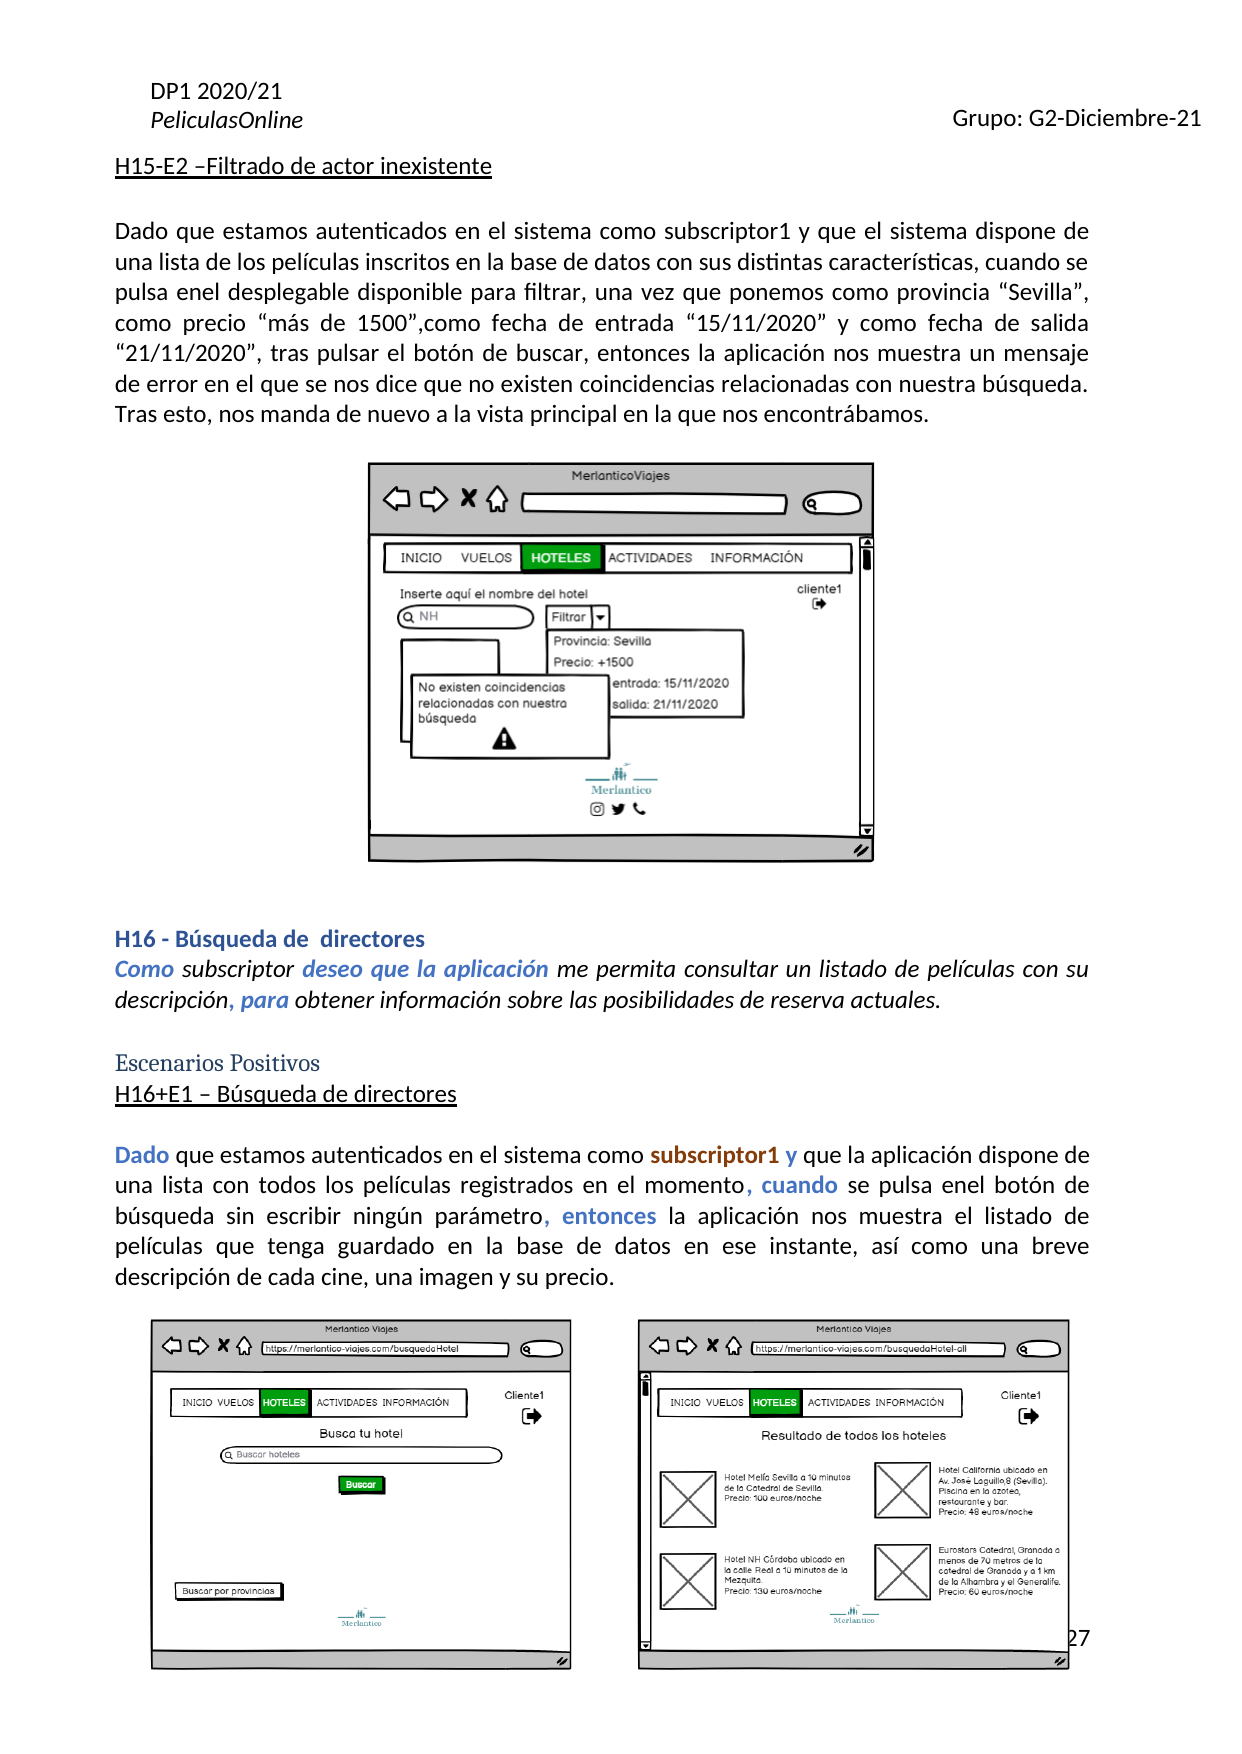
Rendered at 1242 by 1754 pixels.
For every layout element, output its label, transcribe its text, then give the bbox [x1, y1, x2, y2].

picture [150, 1319, 572, 1670]
picture [637, 1319, 1070, 1670]
text H16+E1 – Búsqueda de directores [114, 1078, 1200, 1108]
text H15-E2 –Filtrado de actor inexistente [63, 150, 1200, 181]
text Dado que estamos autenticados en el sistema como subscriptor1 y que el sistema dispone de una lista de los películas inscritos en la base de datos con sus distintas características, cuando se pulsa enel desplegable disponible para filtrar, una vez que ponemos como provincia “Sevilla”, como precio “más de 1500”,como fecha de entrada “15/11/2020” y como fecha de salida “21/11/2020”, tras pulsar el botón de buscar, entonces la aplicación nos muestra un mensaje de error en el que se nos dice que no existen coincidencias relacionadas con nuestra búsqueda. Tras esto, nos manda de nuevo a la vista principal en la que nos encontrábamos. [114, 215, 1090, 429]
subtitle H16 - Búsqueda de directores [63, 923, 1200, 953]
text Dado que estamos autenticados en el sistema como subscriptor1 y que la aplicación dispone de una lista con todos los películas registrados en el momento, cuando se pulsa enel botón de búsqueda sin escribir ningún parámetro, entonces la aplicación nos muestra el listado de películas que tenga guardado en la base de datos en ese instante, así como una breve descripción de cada cine, una imagen y su precio. [114, 1139, 1090, 1292]
text Como subscriptor deseo que la aplicación me permita consultar un listado de películas con su descripción, para obtener información sobre las posibilidades de reserva actuales. [114, 953, 1090, 1014]
picture [367, 462, 875, 863]
subtitle Escenarios Positivos [39, 1049, 1200, 1078]
